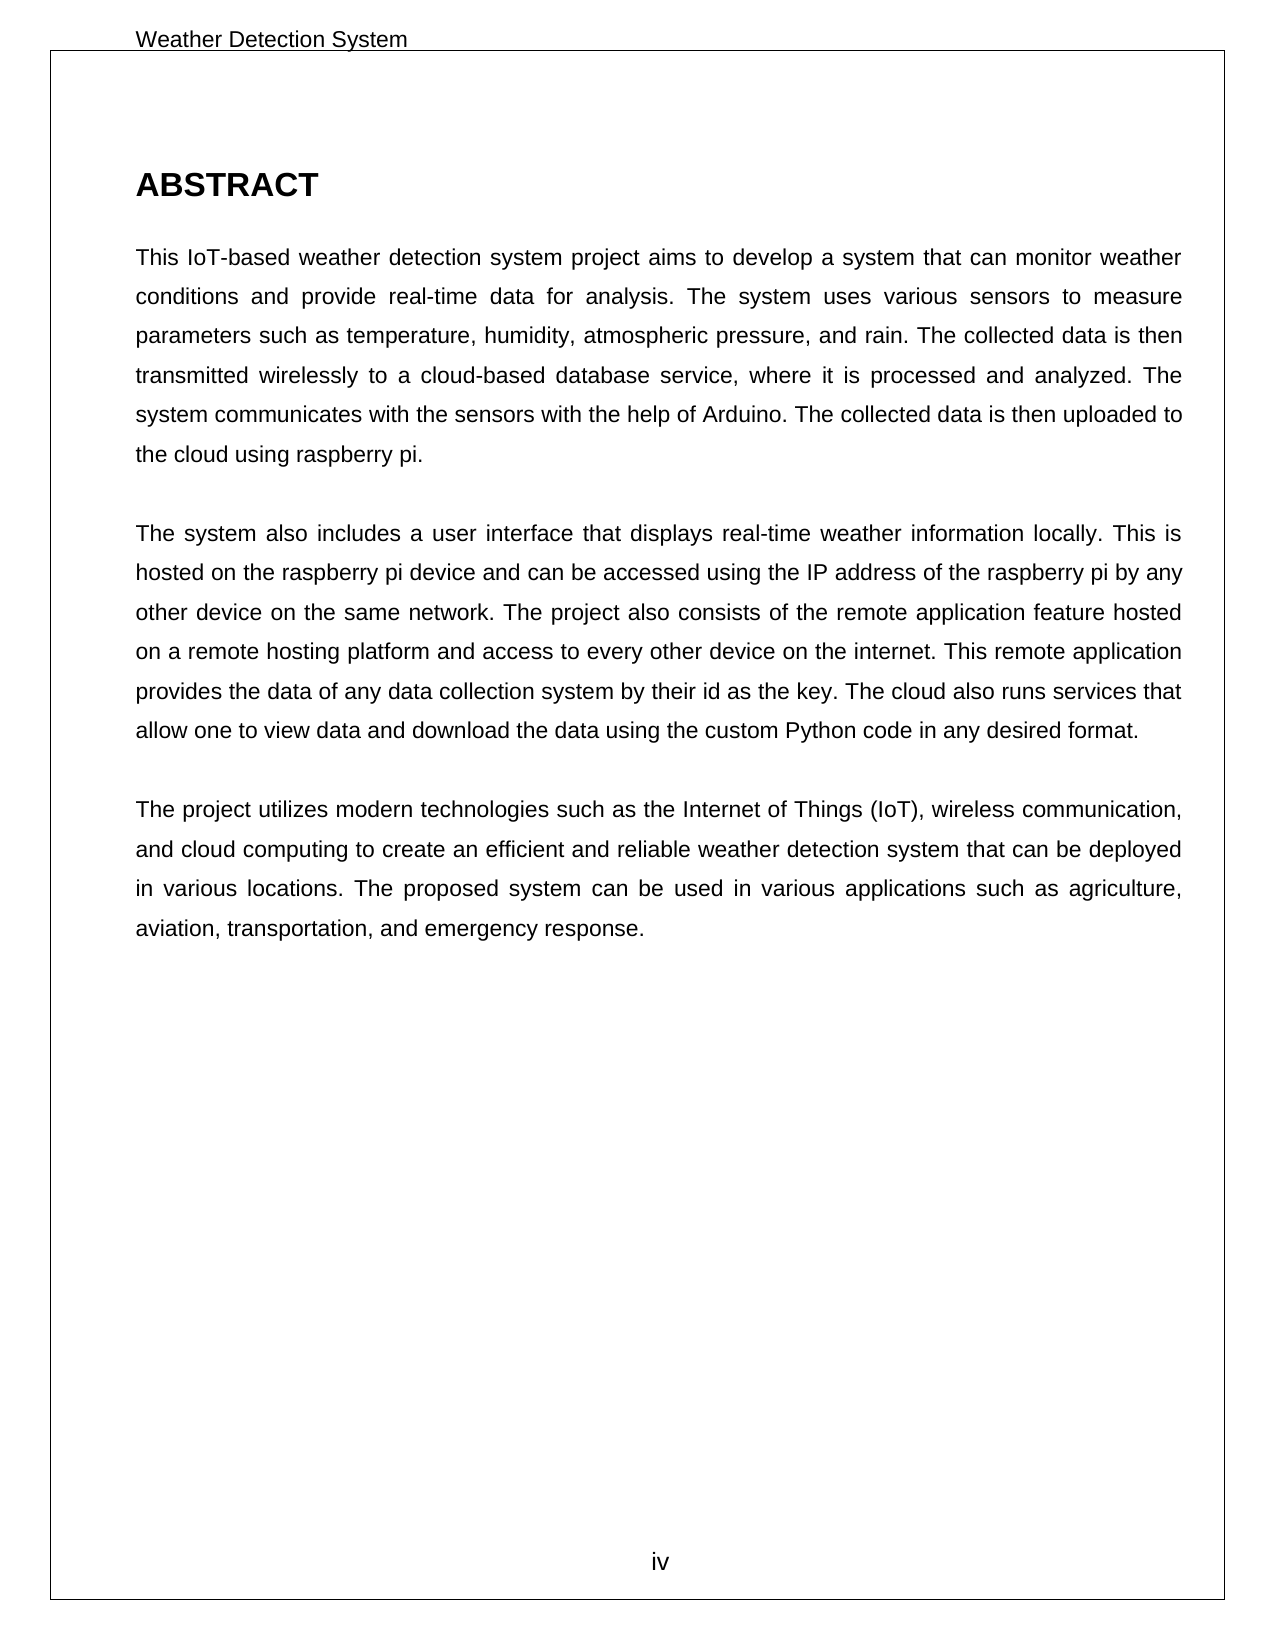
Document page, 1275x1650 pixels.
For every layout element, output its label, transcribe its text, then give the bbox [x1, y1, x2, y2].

text This IoT-based weather detection system project aims to develop a system that can monitor weather conditions and provide real-time data for analysis. The system uses various sensors to measure parameters such as temperature, humidity, atmospheric pressure, and rain. The collected data is then transmitted wirelessly to a cloud-based database service, where it is processed and analyzed. The system communicates with the sensors with the help of Arduino. The collected data is then uploaded to the cloud using raspberry pi. [135, 243, 1183, 467]
text The project utilizes modern technologies such as the Internet of Things (IoT), wireless communication, and cloud computing to create an efficient and reliable weather detection system that can be deployed in various locations. The proposed system can be used in various applications such as agriculture, aviation, transportation, and emergency response. [135, 796, 1183, 941]
text The system also includes a user interface that displays real-time weather information locally. This is hosted on the raspberry pi device and can be accessed using the IP address of the raspberry pi by any other device on the same network. The project also consists of the remote application feature hosted on a remote hosting platform and access to every other device on the internet. This remote application provides the data of any data collection system by their id as the key. The cloud also runs services that allow one to view data and download the data using the custom Python code in any desired format. [135, 520, 1183, 743]
subtitle ABSTRACT [135, 166, 1183, 204]
